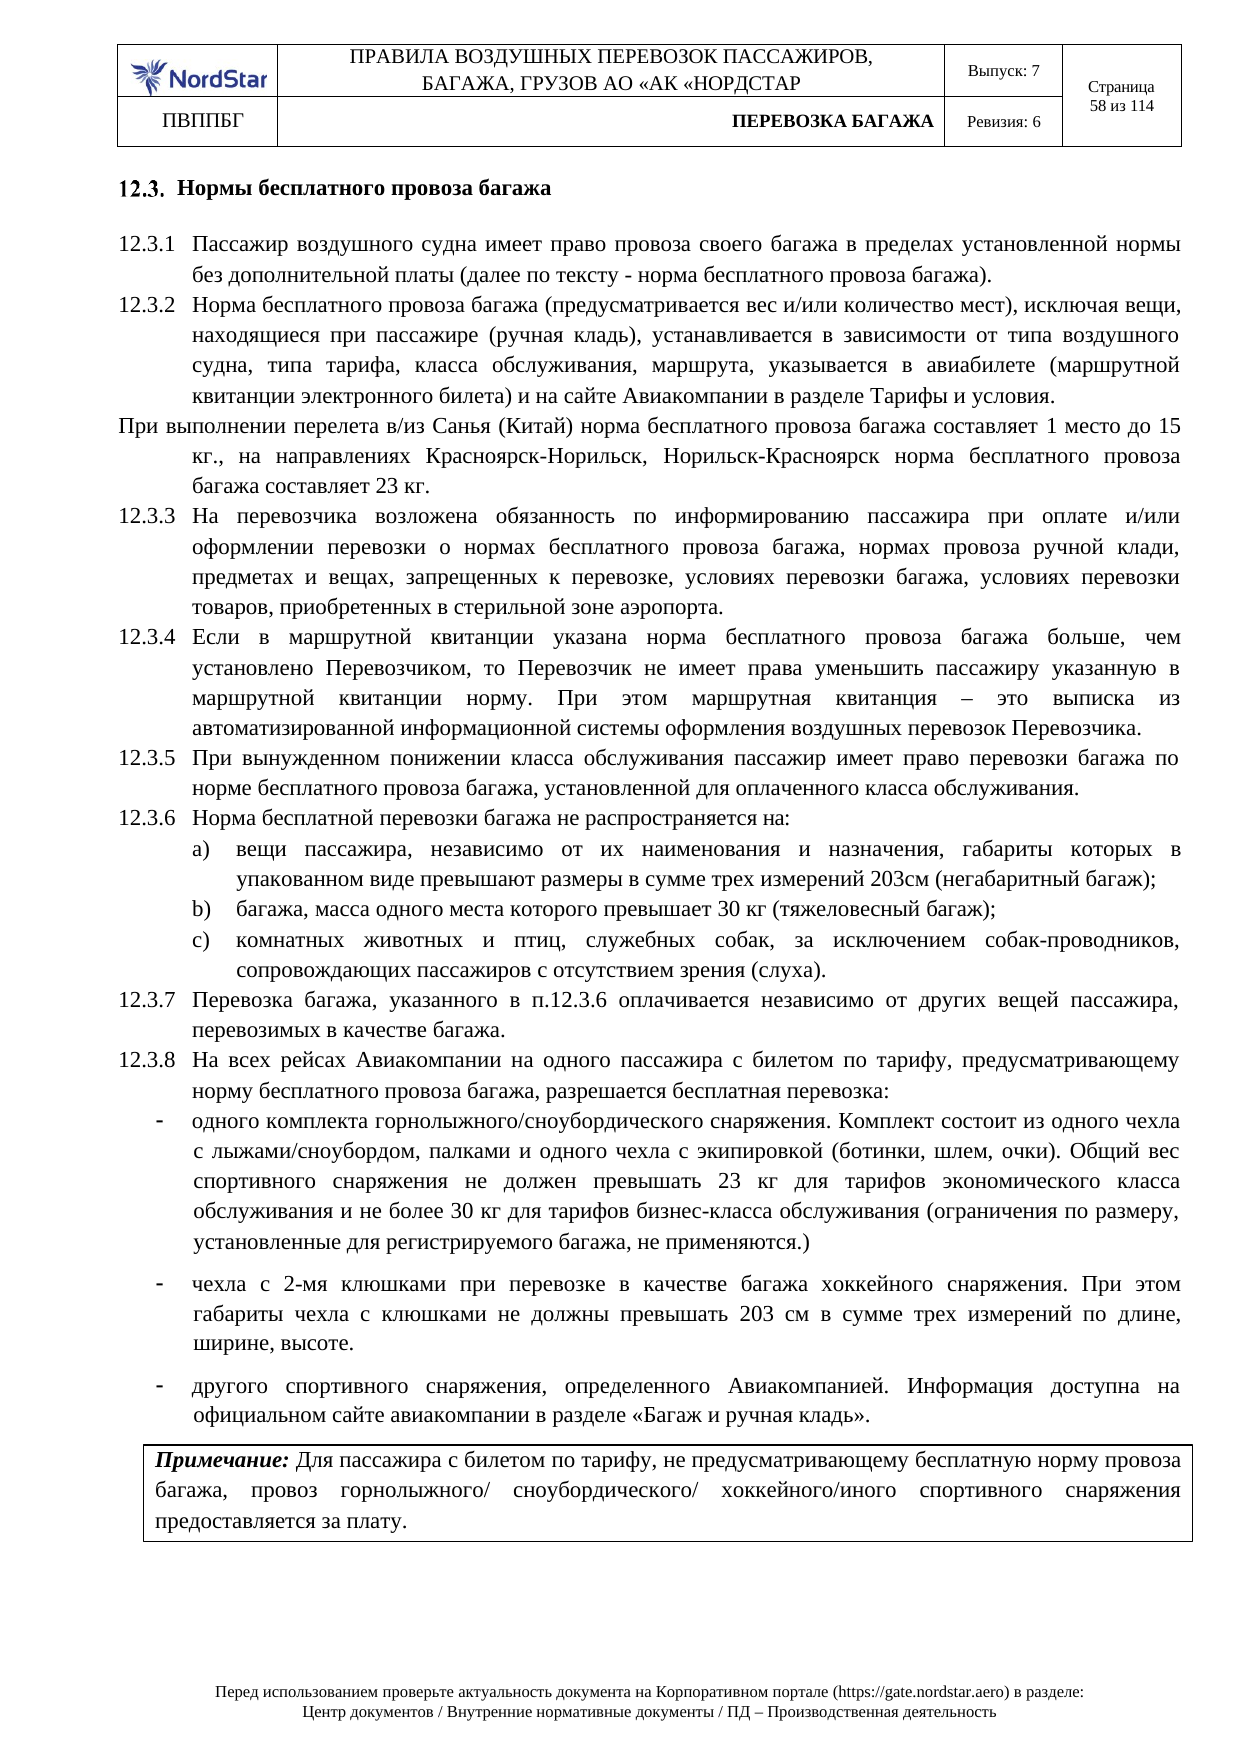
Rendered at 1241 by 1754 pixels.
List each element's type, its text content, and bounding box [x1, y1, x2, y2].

list чехла с 2-мя клюшками при перевозке в качестве багажа хоккейного снаряжения. При этом габариты чехла с клюшками не должны превышать 203 см в сумме трех измерений по длине, ширине, высоте. [156, 1270, 1182, 1356]
list Норма бесплатного провоза багажа (предусматривается вес и/или количество мест), исключая вещи, находящиеся при пассажире (ручная кладь), устанавливается в зависимости от типа воздушного судна, типа тарифа, класса обслуживания, маршрута, указывается в авиабилете (маршрутной квитанции электронного билета) и на сайте Авиакомпании в разделе Тарифы и условия. [118, 291, 1181, 408]
list Перевозка багажа, указанного в п.12.3.6 оплачивается независимо от других вещей пассажира, перевозимых в качестве багажа. [118, 986, 1181, 1043]
list При вынужденном понижении класса обслуживания пассажир имеет право перевозки багажа по норме бесплатного провоза багажа, установленной для оплаченного класса обслуживания. [118, 744, 1181, 801]
list Норма бесплатной перевозки багажа не распространяется на: [118, 805, 1196, 831]
list другого спортивного снаряжения, определенного Авиакомпанией. Информация доступна на официальном сайте авиакомпании в разделе «Багаж и ручная кладь». [156, 1372, 1181, 1428]
list Пассажир воздушного судна имеет право провоза своего багажа в пределах установленной нормы без дополнительной платы (далее по тексту - норма бесплатного провоза багажа). [118, 231, 1181, 287]
list одного комплекта горнолыжного/сноубордического снаряжения. Комплект состоит из одного чехла с лыжами/сноубордом, палками и одного чехла с экипировкой (ботинки, шлем, очки). Общий вес спортивного снаряжения не должен превышать 23 кг для тарифов экономического класса обслуживания и не более 30 кг для тарифов бизнес-класса обслуживания (ограничения по размеру, установленные для регистрируемого багажа, не применяются.) [156, 1107, 1181, 1254]
picture [130, 59, 267, 96]
list На перевозчика возложена обязанность по информированию пассажира при оплате и/или оформлении перевозки о нормах бесплатного провоза багажа, нормах провоза ручной клади, предметах и вещах, запрещенных к перевозке, условиях перевозки багажа, условиях перевозки товаров, приобретенных в стерильной зоне аэропорта. [118, 503, 1182, 619]
text При выполнении перелета в/из Санья (Китай) норма бесплатного провоза багажа составляет 1 место до 15 кг., на направлениях Красноярск-Норильск, Норильск-Красноярск норма бесплатного провоза багажа составляет 23 кг. [118, 412, 1181, 499]
list комнатных животных и птиц, служебных собак, за исключением собак-проводников, сопровождающих пассажиров с отсутствием зрения (слуха). [192, 926, 1181, 982]
list багажа, масса одного места которого превышает 30 кг (тяжеловесный багаж); [192, 895, 1196, 922]
list На всех рейсах Авиакомпании на одного пассажира с билетом по тарифу, предусматривающему норму бесплатного провоза багажа, разрешается бесплатная перевозка: [118, 1047, 1181, 1103]
picture [119, 180, 164, 197]
subtitle Нормы бесплатного провоза багажа [120, 174, 1196, 202]
list Если в маршрутной квитанции указана норма бесплатного провоза багажа больше, чем установлено Перевозчиком, то Перевозчик не имеет права уменьшить пассажиру указанную в маршрутной квитанции норму. При этом маршрутная квитанция – это выписка из автоматизированной информационной системы оформления воздушных перевозок Перевозчика. [118, 623, 1181, 740]
list вещи пассажира, независимо от их наименования и назначения, габариты которых в упакованном виде превышают размеры в сумме трех измерений 203см (негабаритный багаж); [192, 835, 1181, 892]
